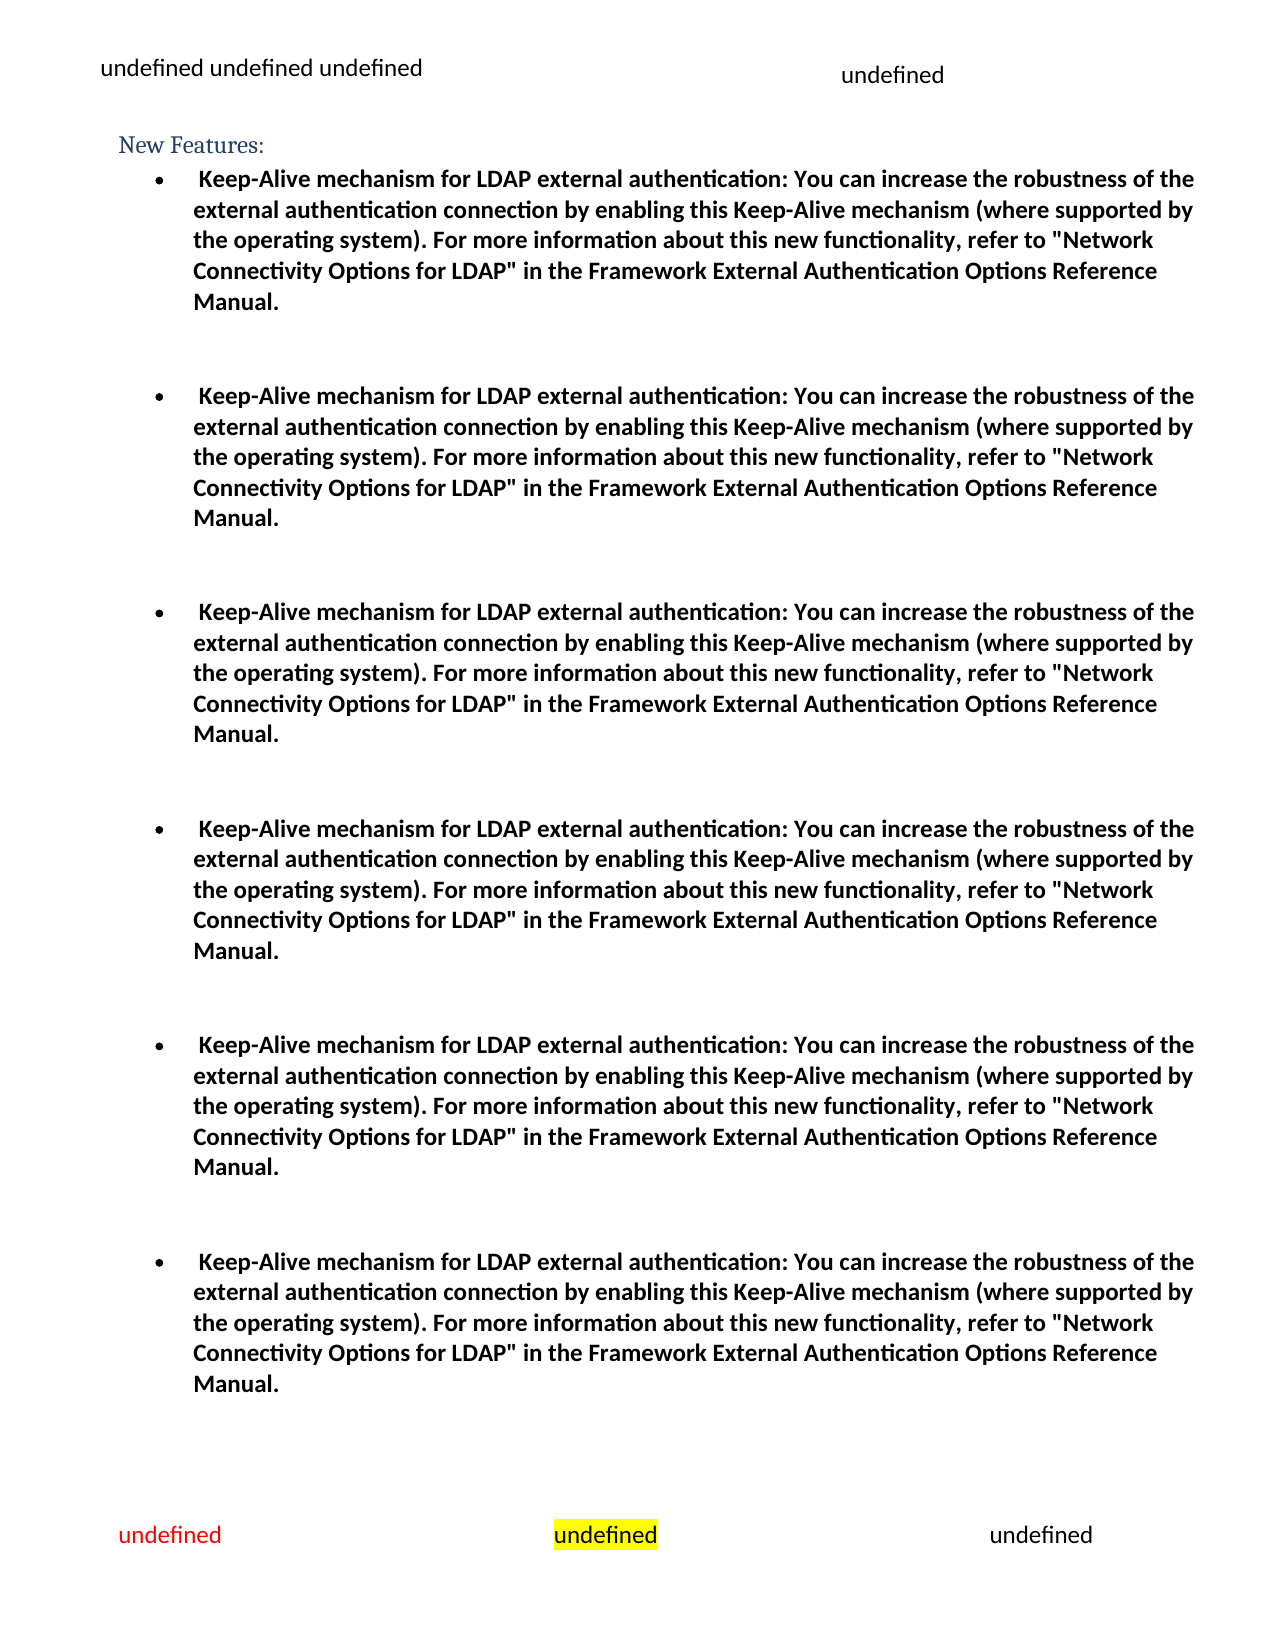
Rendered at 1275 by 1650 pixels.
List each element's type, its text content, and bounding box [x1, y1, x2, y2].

subtitle New Features: [118, 131, 1226, 159]
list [156, 1246, 1226, 1398]
